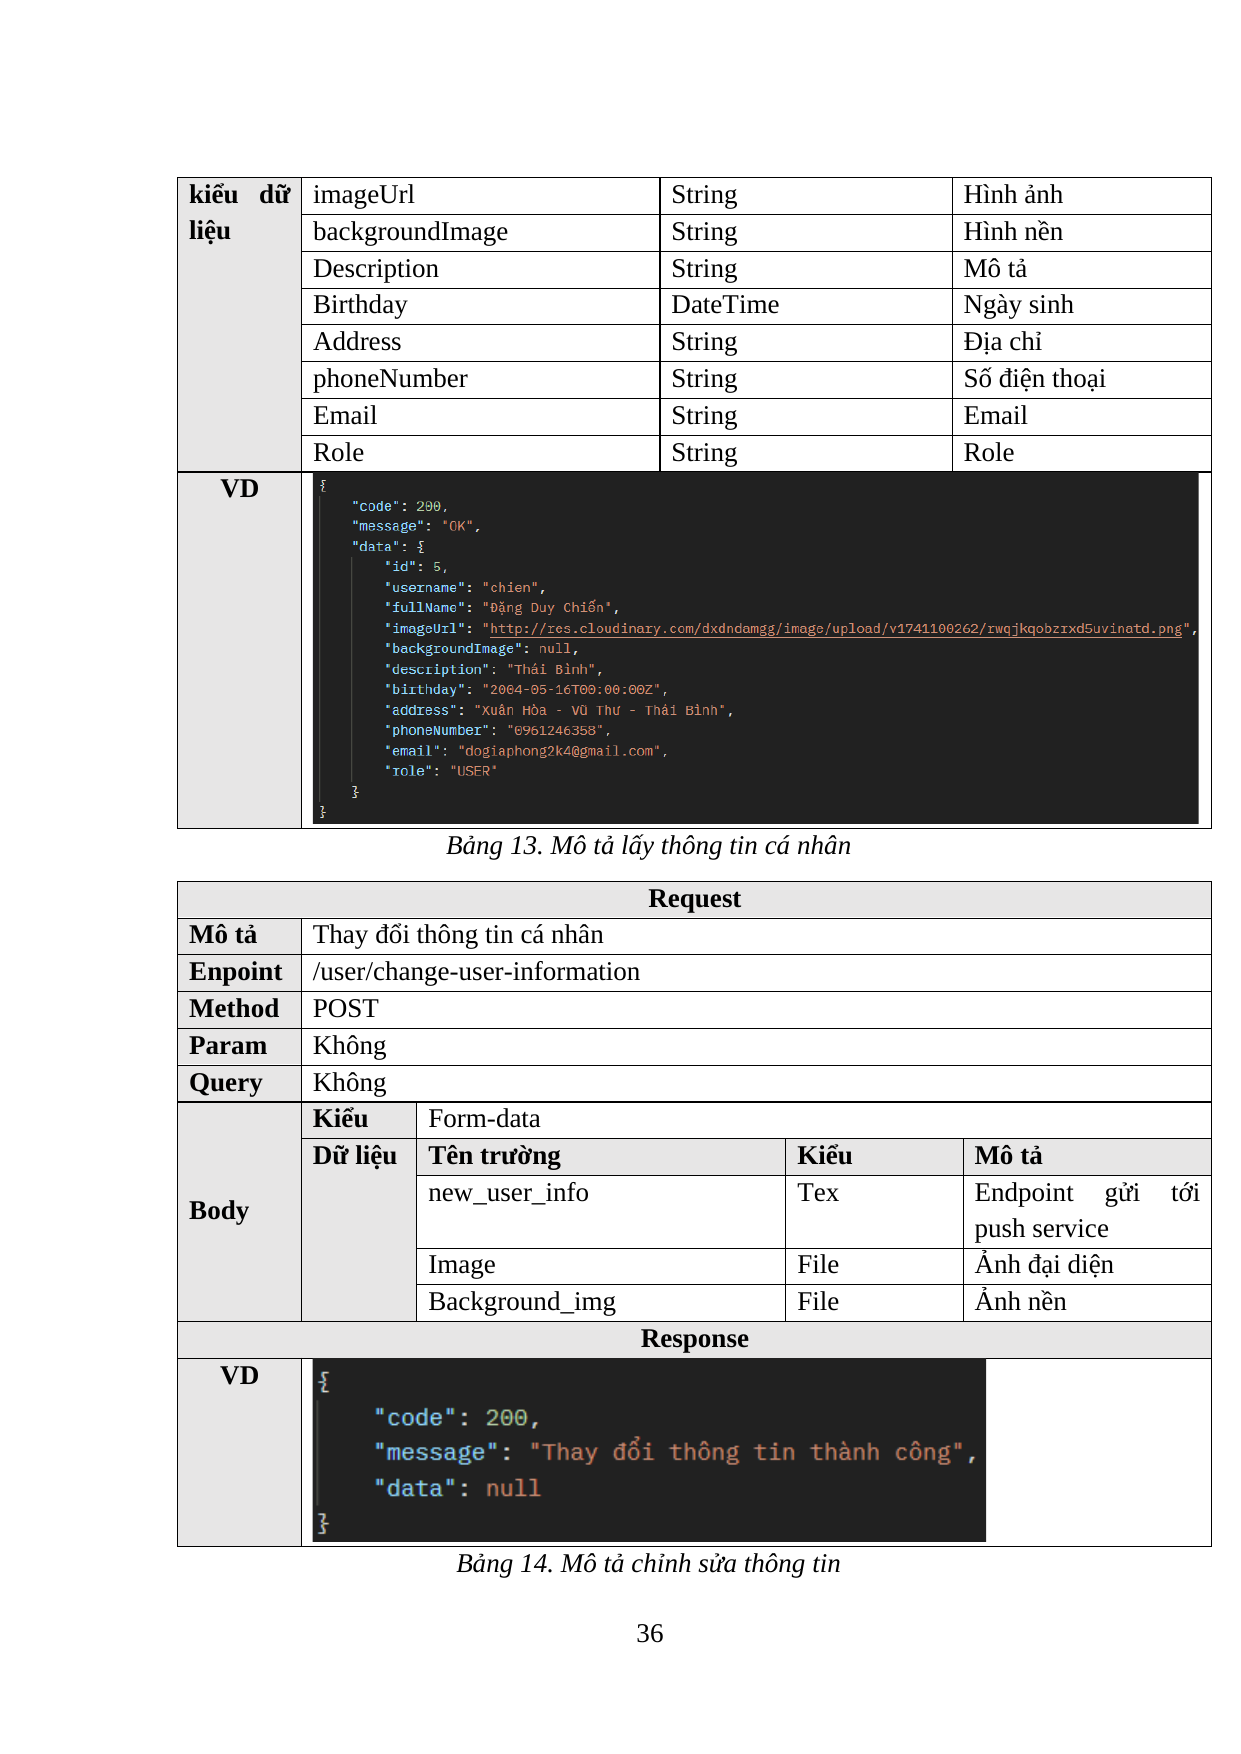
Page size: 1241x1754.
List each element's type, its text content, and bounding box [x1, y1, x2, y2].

table_cell Ngày sinh [953, 289, 1211, 324]
table_cell Tên trường [417, 1139, 785, 1175]
table_cell Ảnh nền [964, 1285, 1211, 1321]
table_cell Kiểu [786, 1139, 963, 1175]
picture [312, 472, 1199, 824]
table_cell String [661, 215, 952, 251]
table_cell String [661, 399, 952, 434]
table_cell VD [178, 473, 301, 828]
table_cell Không [302, 1029, 1211, 1064]
table_cell Param [178, 1029, 301, 1064]
table_cell Email [302, 399, 659, 434]
table_cell Ảnh đại diện [964, 1249, 1211, 1284]
table_cell phoneNumber [302, 362, 659, 398]
table_cell Body [178, 1103, 301, 1321]
table_cell Response [178, 1322, 1211, 1358]
table_cell String [661, 436, 952, 471]
table_cell /user/change-user-information [302, 955, 1211, 991]
picture [312, 1358, 987, 1542]
table_cell Địa chỉ [953, 325, 1211, 361]
table_cell Enpoint [178, 955, 301, 991]
table_cell Kiểu [302, 1103, 416, 1138]
table_cell Birthday [302, 289, 659, 324]
table_cell Email [953, 399, 1211, 434]
table_cell Mô tả [953, 252, 1211, 287]
table_cell Query [178, 1066, 301, 1101]
table_cell Role [953, 436, 1211, 471]
table_cell Address [302, 325, 659, 361]
table_cell [302, 473, 1211, 828]
table_cell File [786, 1285, 963, 1321]
table_cell Tex [786, 1176, 963, 1247]
table_cell Không [302, 1066, 1211, 1101]
table_cell Mô tả [964, 1139, 1211, 1175]
table_cell String [661, 252, 952, 287]
table_cell Description [302, 252, 659, 287]
table_cell DateTime [661, 289, 952, 324]
table_cell Hình ảnh [953, 178, 1211, 214]
table_cell [302, 1359, 1211, 1546]
table_cell POST [302, 992, 1211, 1028]
table_cell Dữ liệu [302, 1139, 416, 1321]
table_cell String [661, 325, 952, 361]
table_cell Thay đổi thông tin cá nhân [302, 919, 1211, 954]
table_header Request [178, 882, 1211, 917]
table_cell File [786, 1249, 963, 1284]
table_cell Số điện thoại [953, 362, 1211, 398]
table_cell String [661, 178, 952, 214]
table_cell VD [178, 1359, 301, 1546]
table_cell imageUrl [302, 178, 659, 214]
table_cell Form-data [417, 1103, 1211, 1138]
table_cell Role [302, 436, 659, 471]
table_cell String [661, 362, 952, 398]
table_cell Hình nền [953, 215, 1211, 251]
table_cell Background_img [417, 1285, 785, 1321]
table_cell Endpoint gửi tới push service [964, 1176, 1211, 1247]
table_cell Method [178, 992, 301, 1028]
table_cell Mô tả [178, 919, 301, 954]
table_cell Image [417, 1249, 785, 1284]
table_cell backgroundImage [302, 215, 659, 251]
table_cell new_user_info [417, 1176, 785, 1247]
